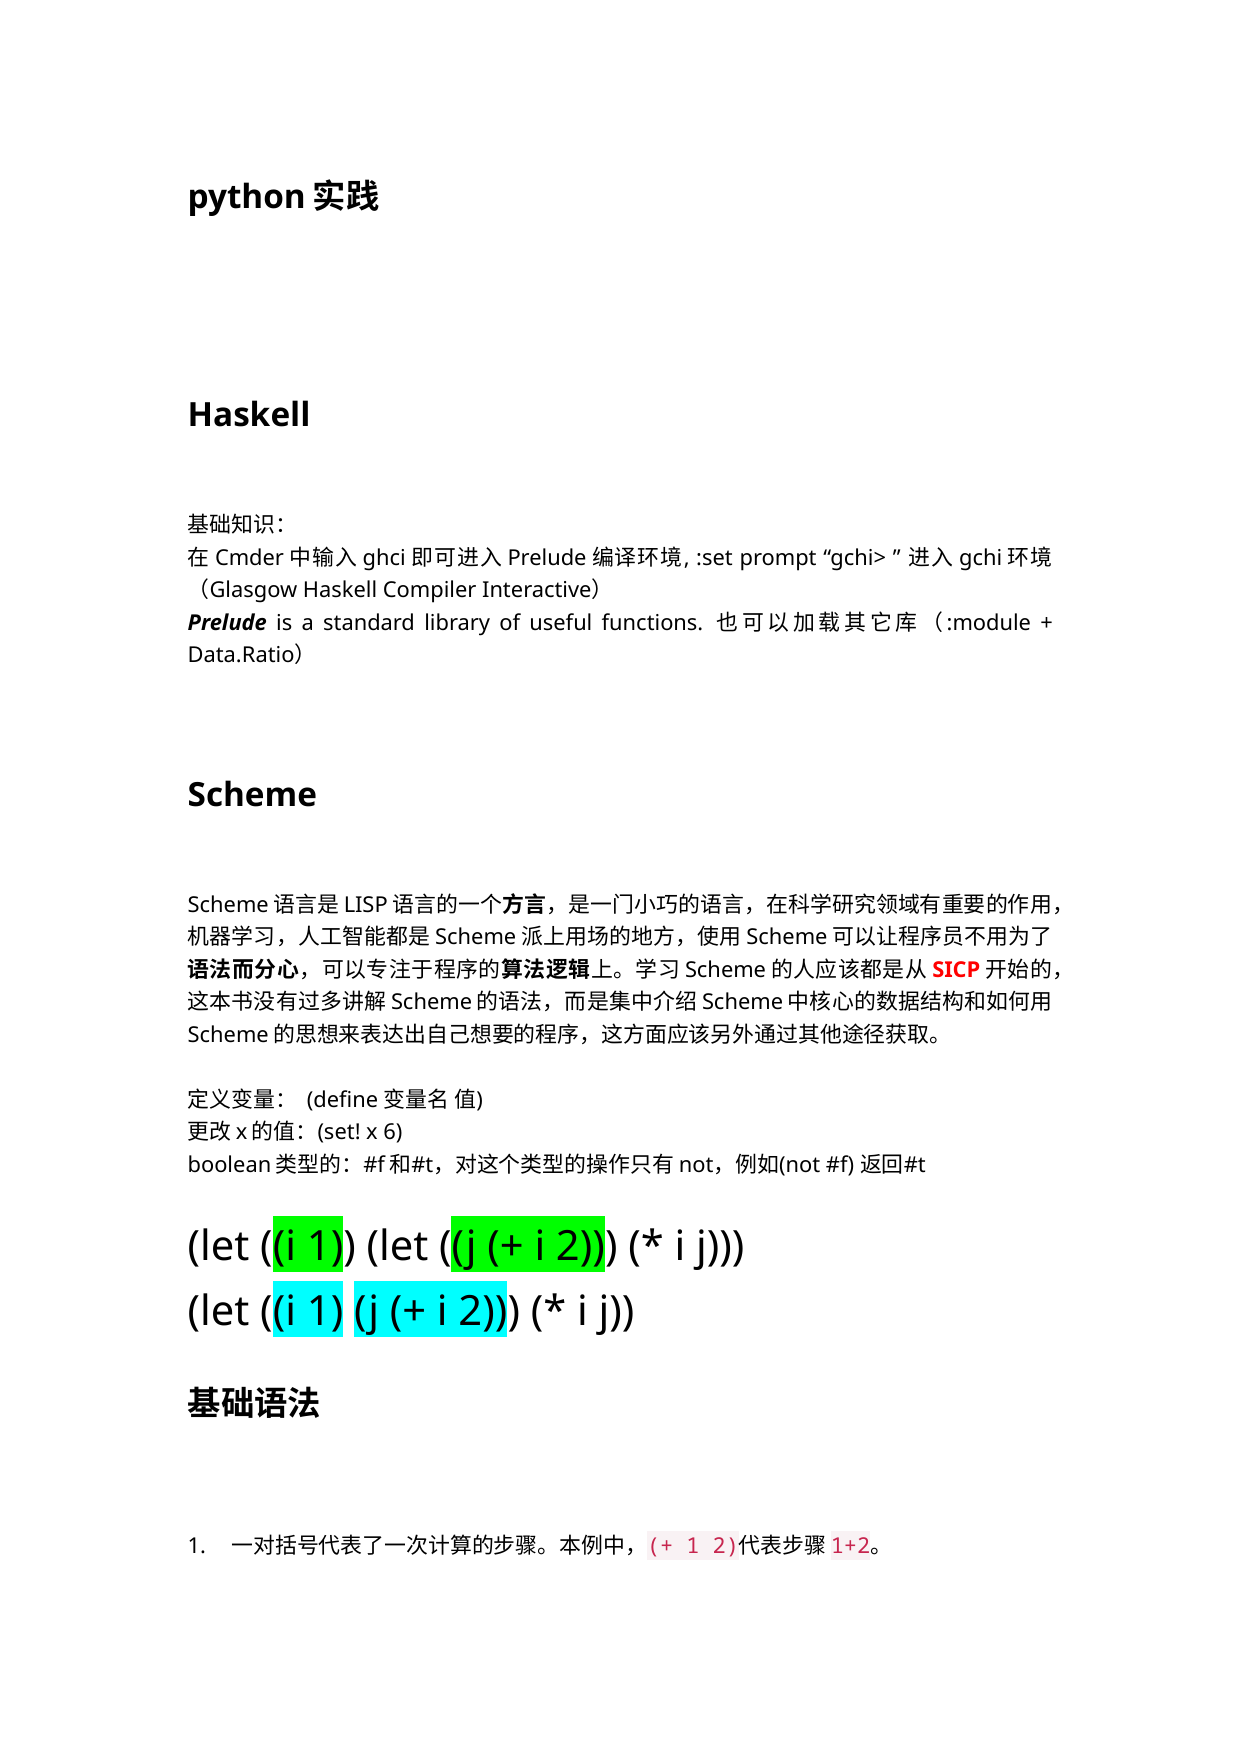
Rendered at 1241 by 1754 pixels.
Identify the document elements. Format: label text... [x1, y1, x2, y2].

text (let ((i 1)) (let ((j (+ i 2))) (* i j))) [187, 1211, 1053, 1276]
subtitle 基础语法 [187, 1368, 1053, 1433]
text Prelude is a standard library of useful functions. 也可以加载其它库（:module + Data.Ratio） [187, 604, 1053, 669]
list 一对括号代表了一次计算的步骤。本例中，(+ 1 2)代表步骤1+2。 [187, 1528, 1053, 1561]
text 基础知识： [187, 507, 1053, 539]
text (let ((i 1) (j (+ i 2))) (* i j)) [187, 1276, 1053, 1341]
subtitle Scheme [187, 761, 1053, 826]
text boolean类型的：#f和#t，对这个类型的操作只有 not，例如(not #f) 返回#t [187, 1146, 1053, 1179]
text 定义变量： (define 变量名 值) [187, 1081, 1053, 1114]
text Scheme语言是LISP语言的一个方言，是一门小巧的语言，在科学研究领域有重要的作用，机器学习，人工智能都是Scheme派上用场的地方，使用Scheme可以让程序员不用为了语法而分心，可以专注于程序的算法逻辑上。学习Scheme的人应该都是从SICP开始的，这本书没有过多讲解Scheme的语法，而是集中介绍Scheme中核心的数据结构和如何用Scheme的思想来表达出自己想要的程序，这方面应该另外通过其他途径获取。 [187, 886, 1053, 1049]
text 更改x的值：(set! x 6) [187, 1114, 1053, 1146]
subtitle Haskell [187, 381, 1053, 446]
subtitle python实践 [187, 162, 1053, 227]
text 在Cmder中输入ghci即可进入Prelude编译环境, :set prompt “gchi> ” 进入gchi环境 （Glasgow Haskell Compiler Interactive） [187, 539, 1053, 604]
